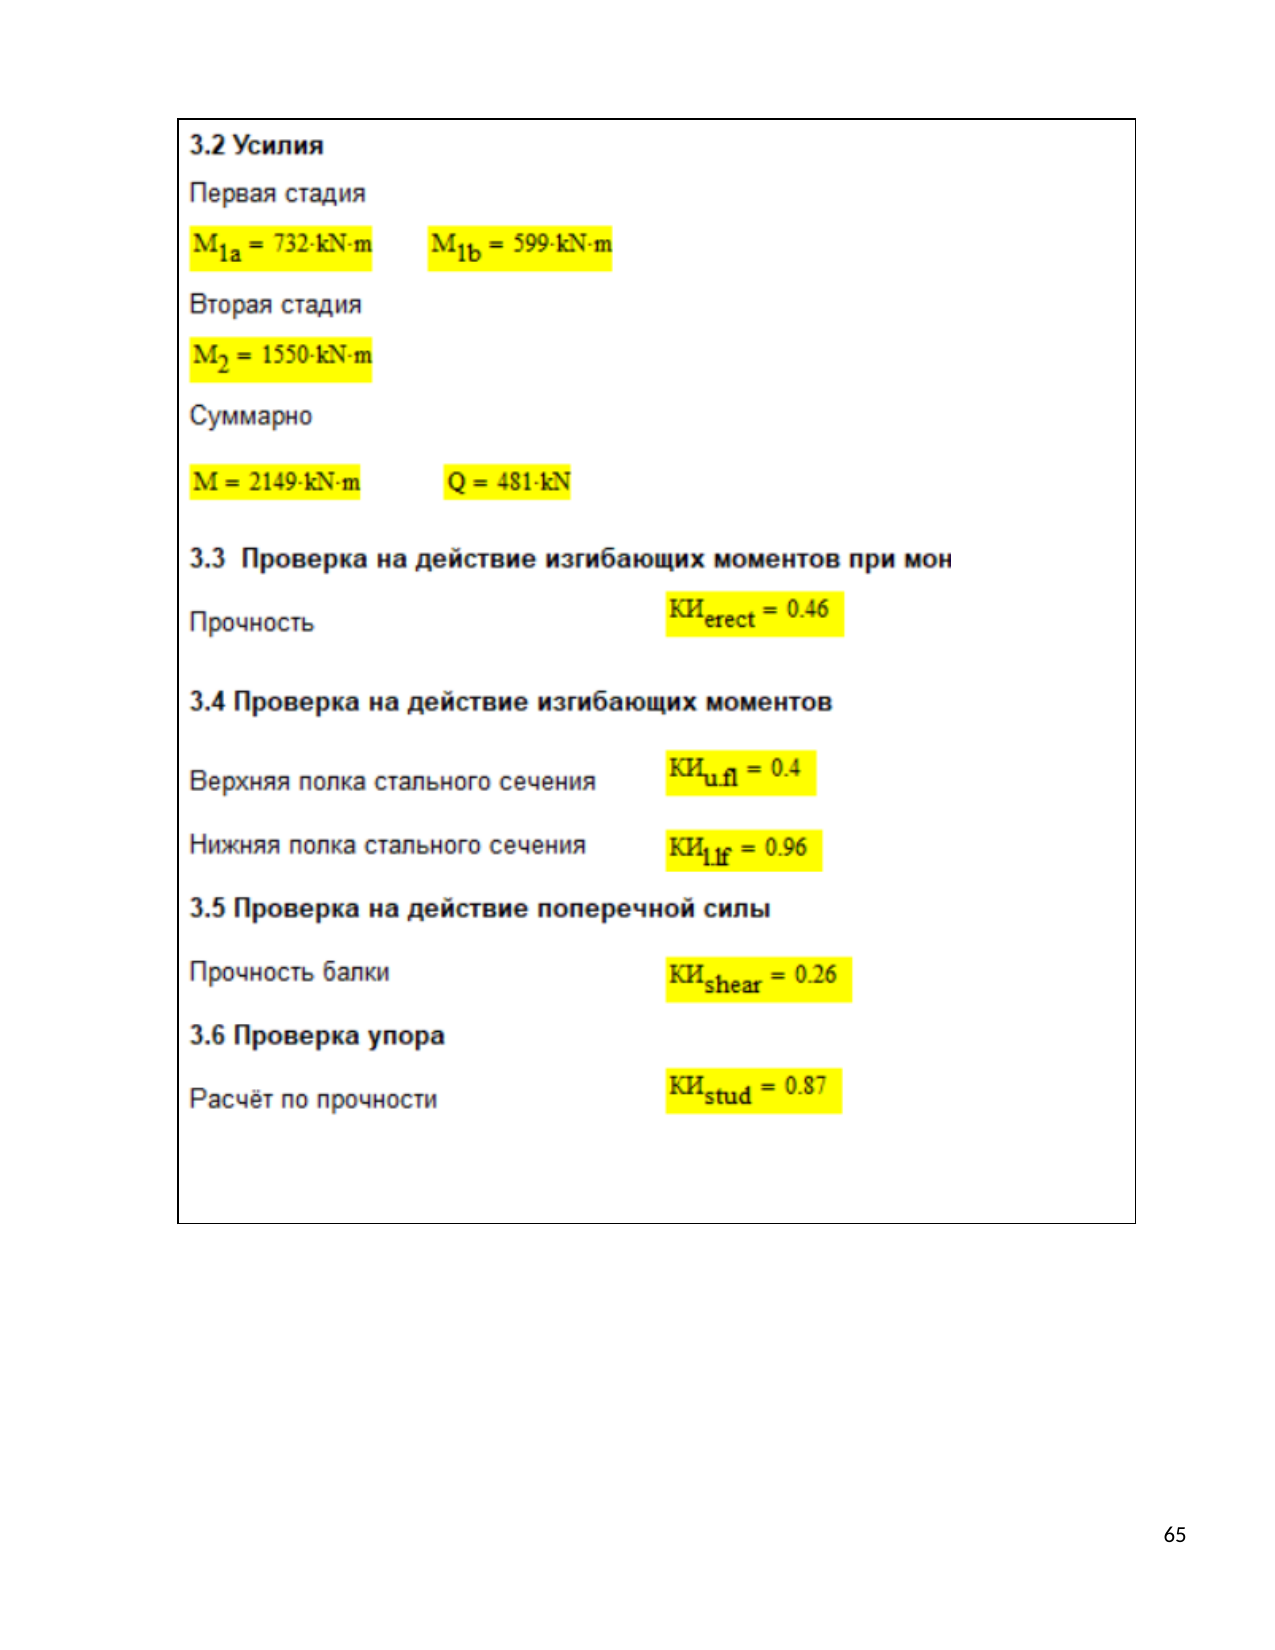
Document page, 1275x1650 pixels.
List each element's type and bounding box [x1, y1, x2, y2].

picture [179, 120, 951, 1158]
